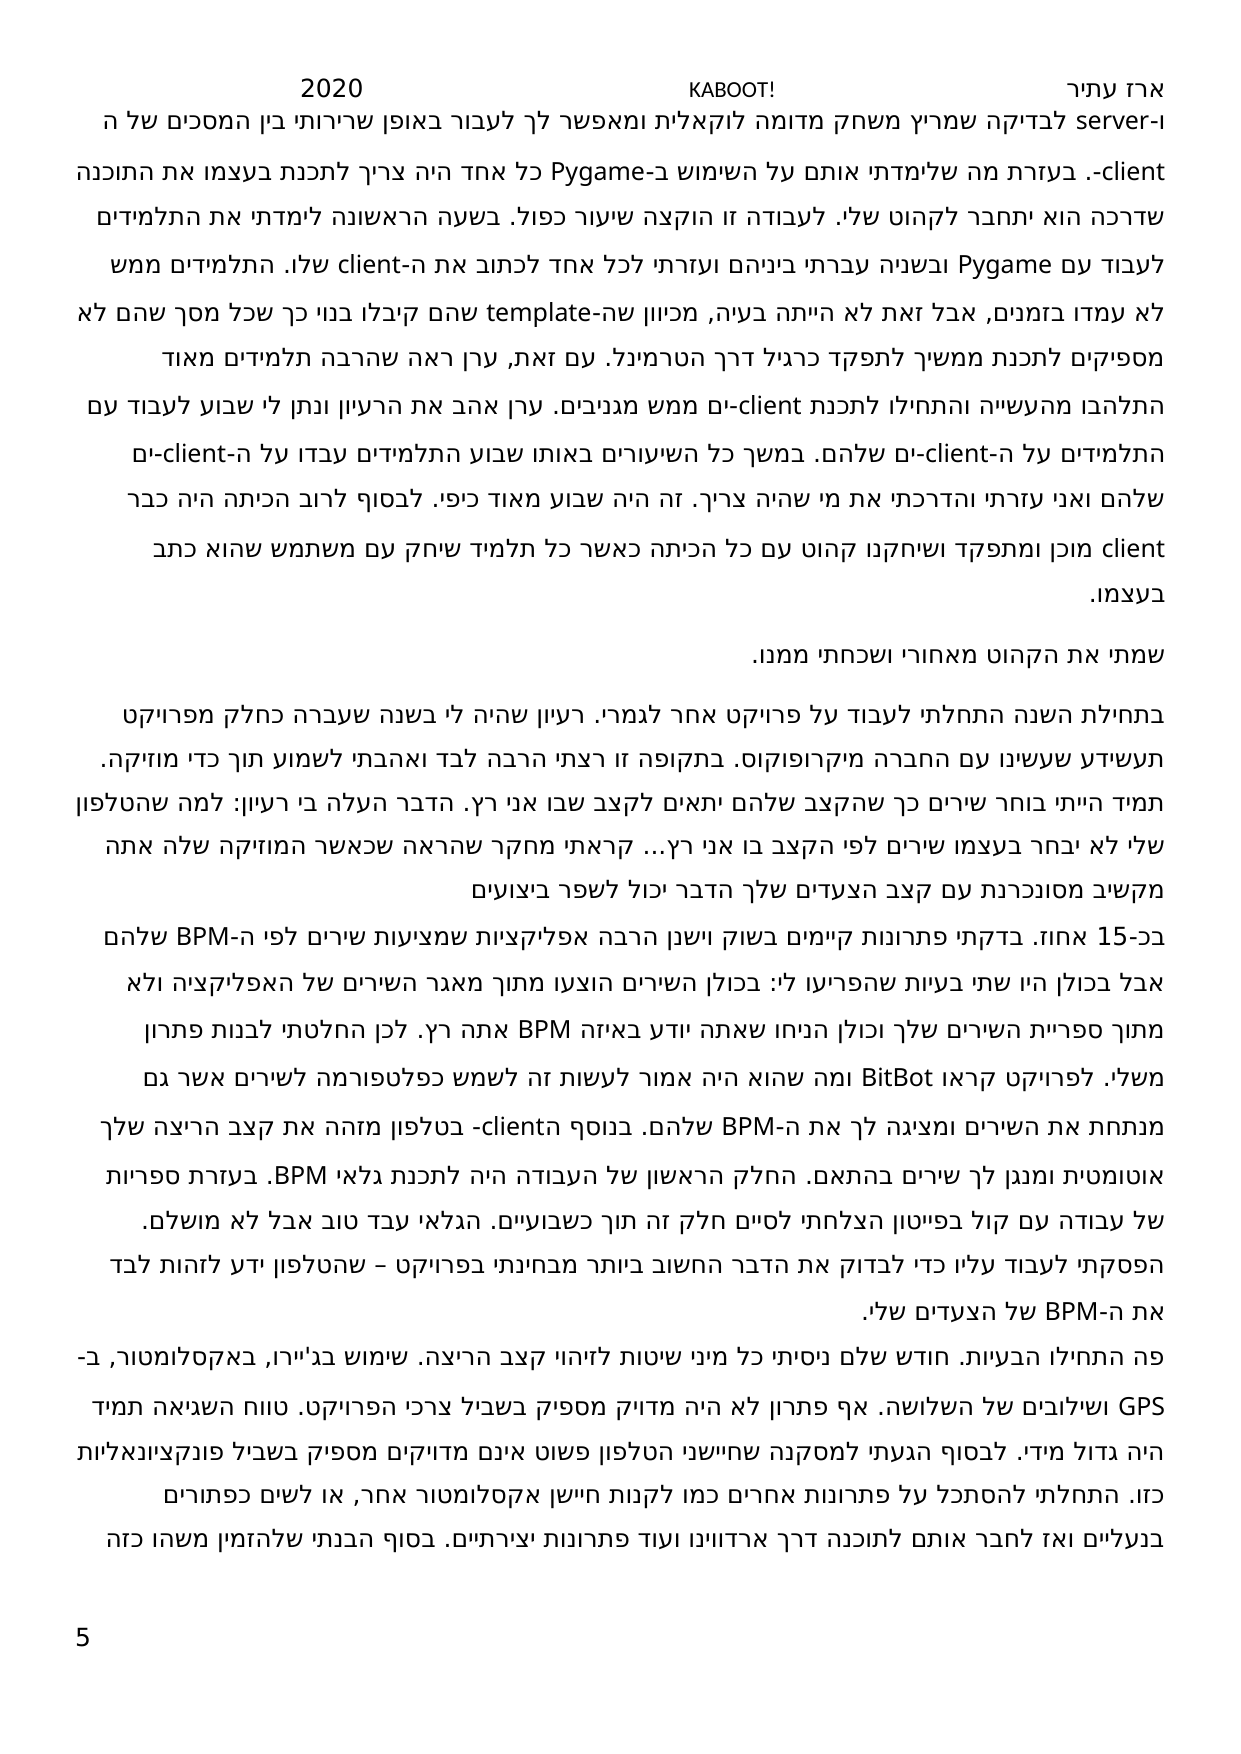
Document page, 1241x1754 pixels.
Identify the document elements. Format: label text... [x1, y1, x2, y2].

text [75, 700, 1165, 1554]
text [75, 103, 1165, 609]
text שמתי את הקהוט מאחורי ושכחתי ממנו. [75, 640, 1165, 669]
